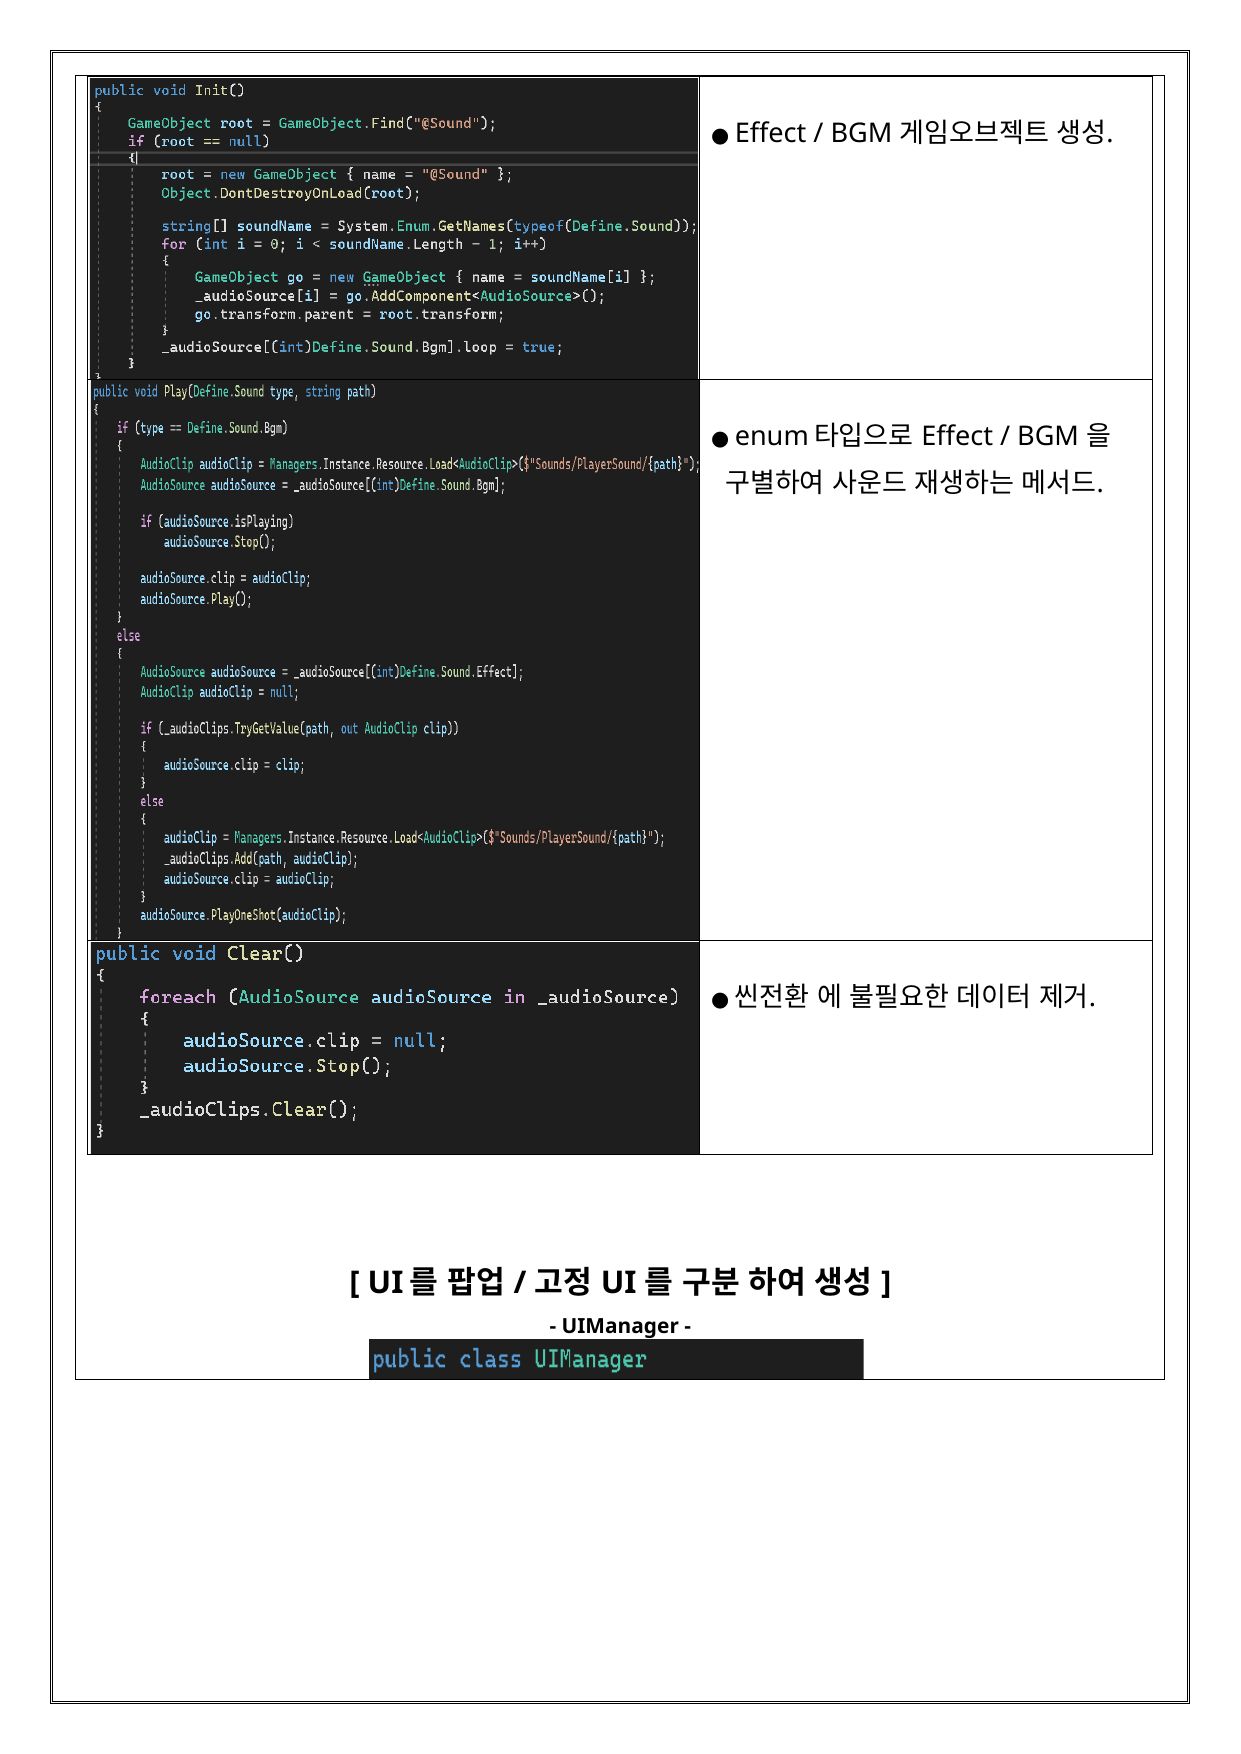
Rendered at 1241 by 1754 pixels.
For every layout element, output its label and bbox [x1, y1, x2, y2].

picture [369, 1339, 864, 1379]
picture [89, 78, 698, 379]
table_cell [76, 76, 1164, 1379]
picture [90, 380, 699, 940]
picture [90, 942, 699, 1154]
